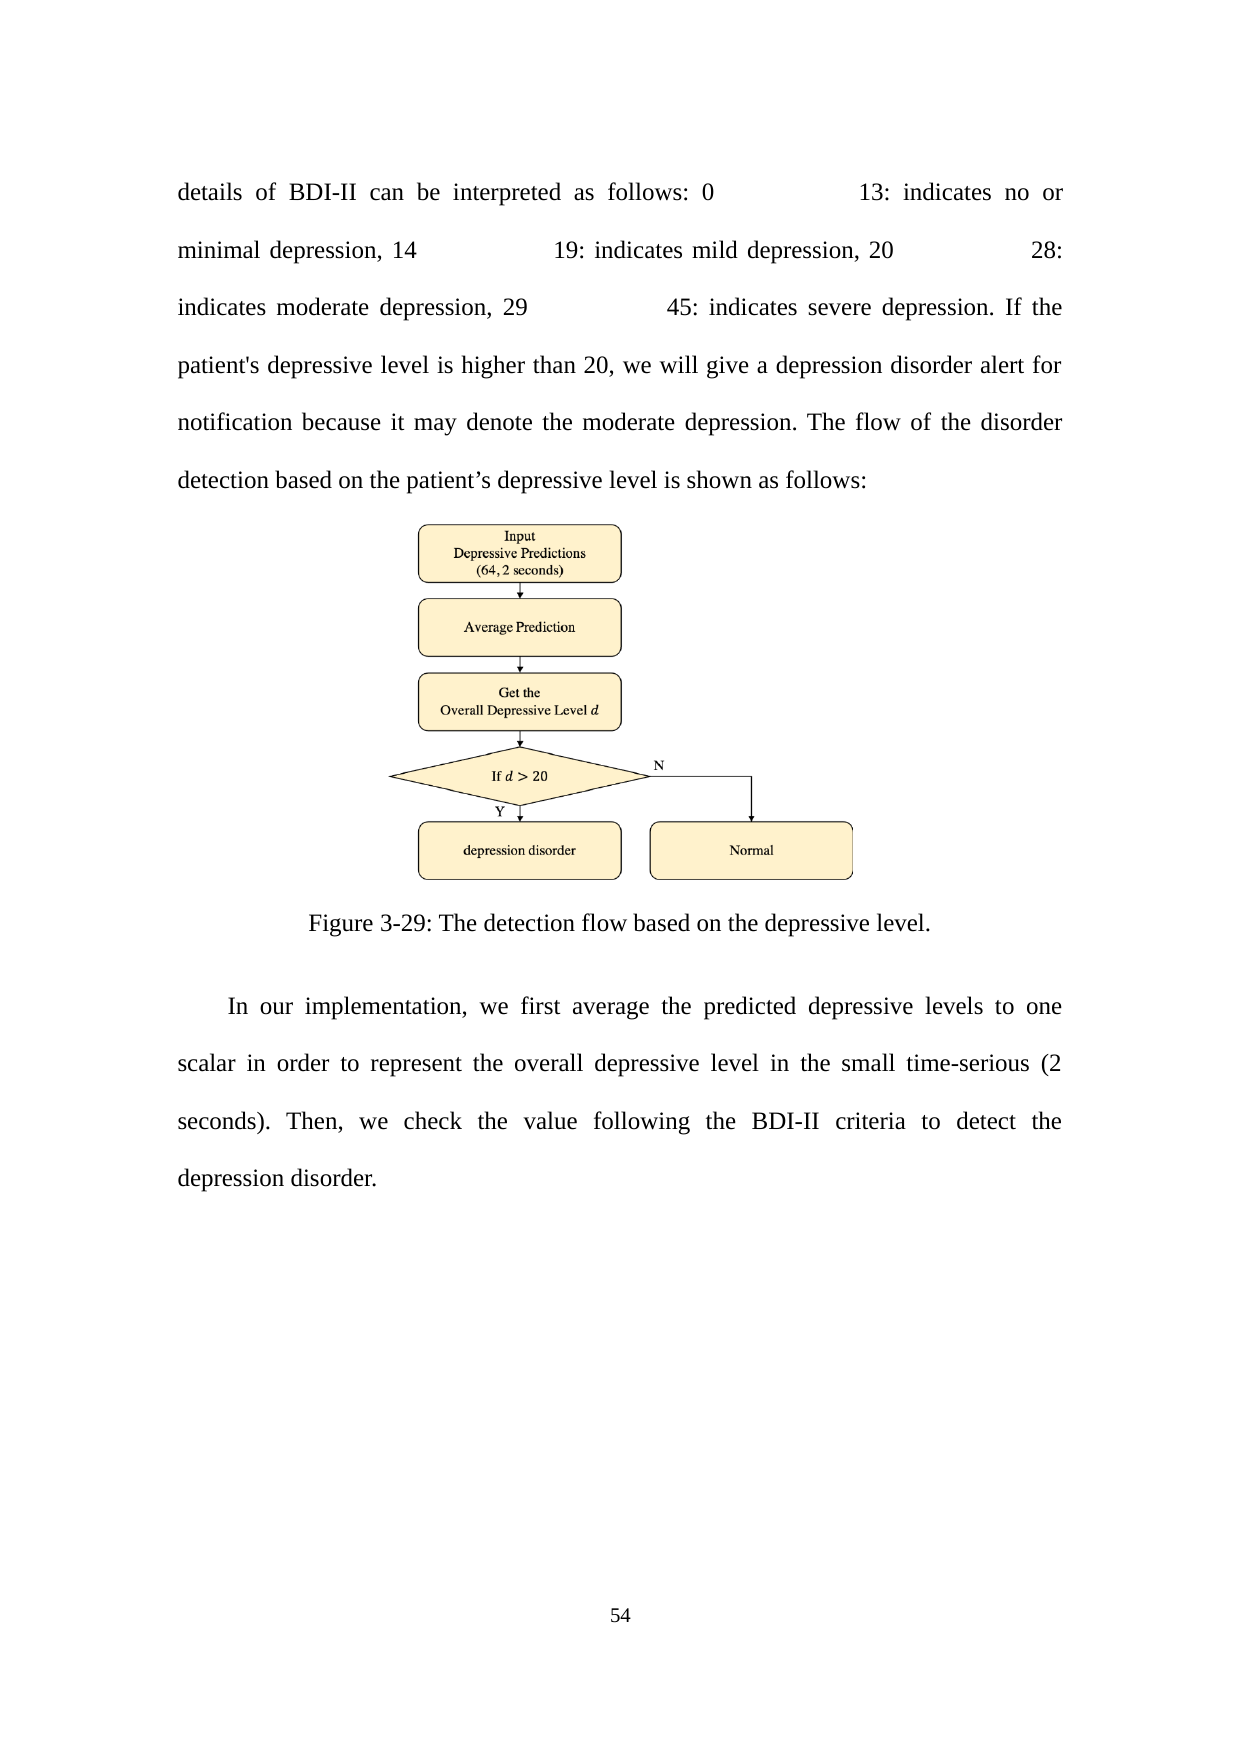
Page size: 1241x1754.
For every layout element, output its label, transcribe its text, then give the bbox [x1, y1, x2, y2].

picture [386, 522, 853, 880]
table_header [177, 522, 1062, 908]
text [177, 177, 1063, 493]
text In our implementation, we first average the predicted depressive levels to one scalar in order to represent the overall depressive level in the small time-serious (2 seconds). Then, we check the value following the BDI-II criteria to detect the depression disorder. [177, 991, 1063, 1192]
